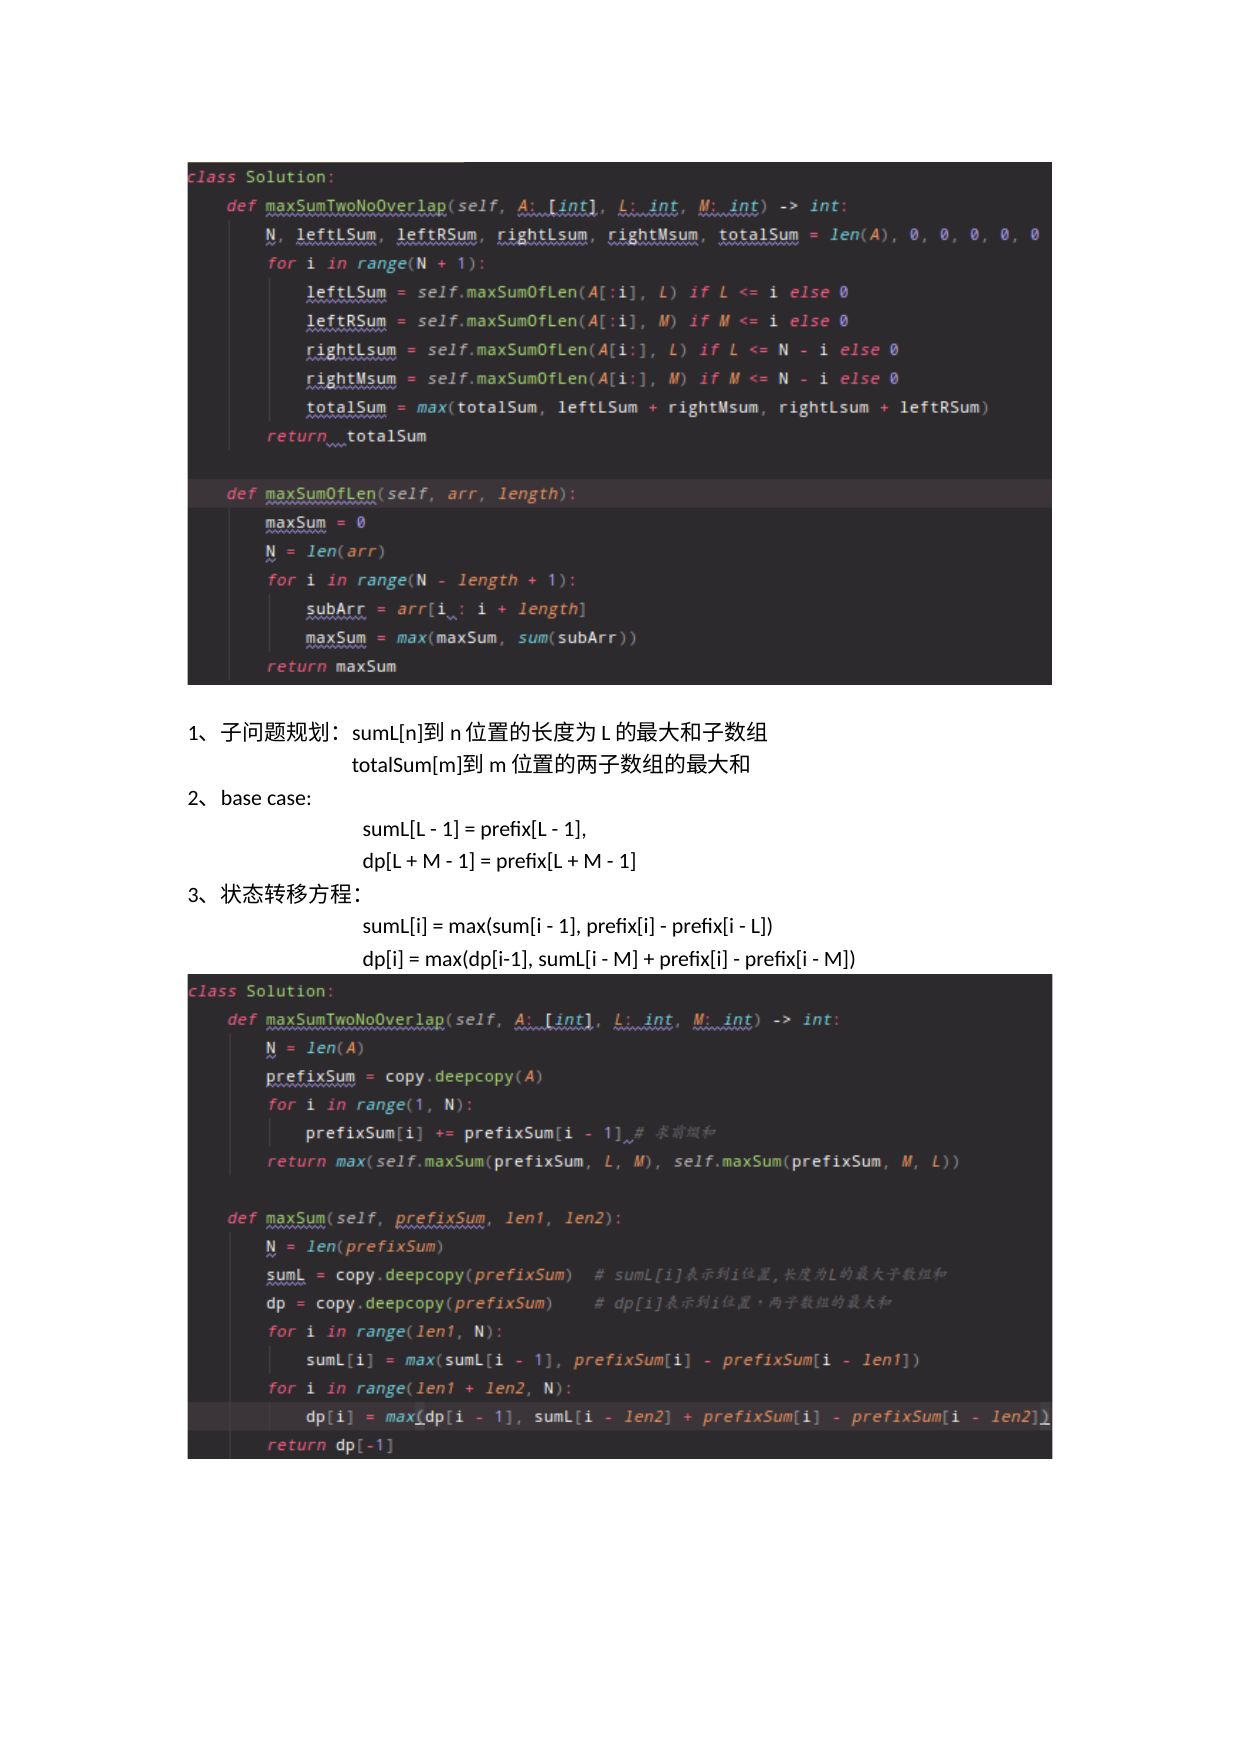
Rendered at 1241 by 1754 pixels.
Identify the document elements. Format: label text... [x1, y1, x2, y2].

list 子问题规划：sumL[n]到n位置的长度为L的最大和子数组 [187, 714, 1053, 747]
list 状态转移方程： [187, 877, 1053, 909]
list dp[i] = max(dp[i-1], sumL[i - M] + prefix[i] - prefix[i - M]) [319, 942, 1053, 974]
list sumL[L - 1] = prefix[L - 1], [319, 812, 1053, 844]
picture [187, 974, 1053, 1459]
list sumL[i] = max(sum[i - 1], prefix[i] - prefix[i - L]) [319, 909, 1053, 942]
list totalSum[m]到m位置的两子数组的最大和 [187, 747, 1053, 779]
list dp[L + M - 1] = prefix[L + M - 1] [319, 844, 1053, 877]
picture [187, 162, 1052, 685]
list base case: [187, 779, 1053, 812]
